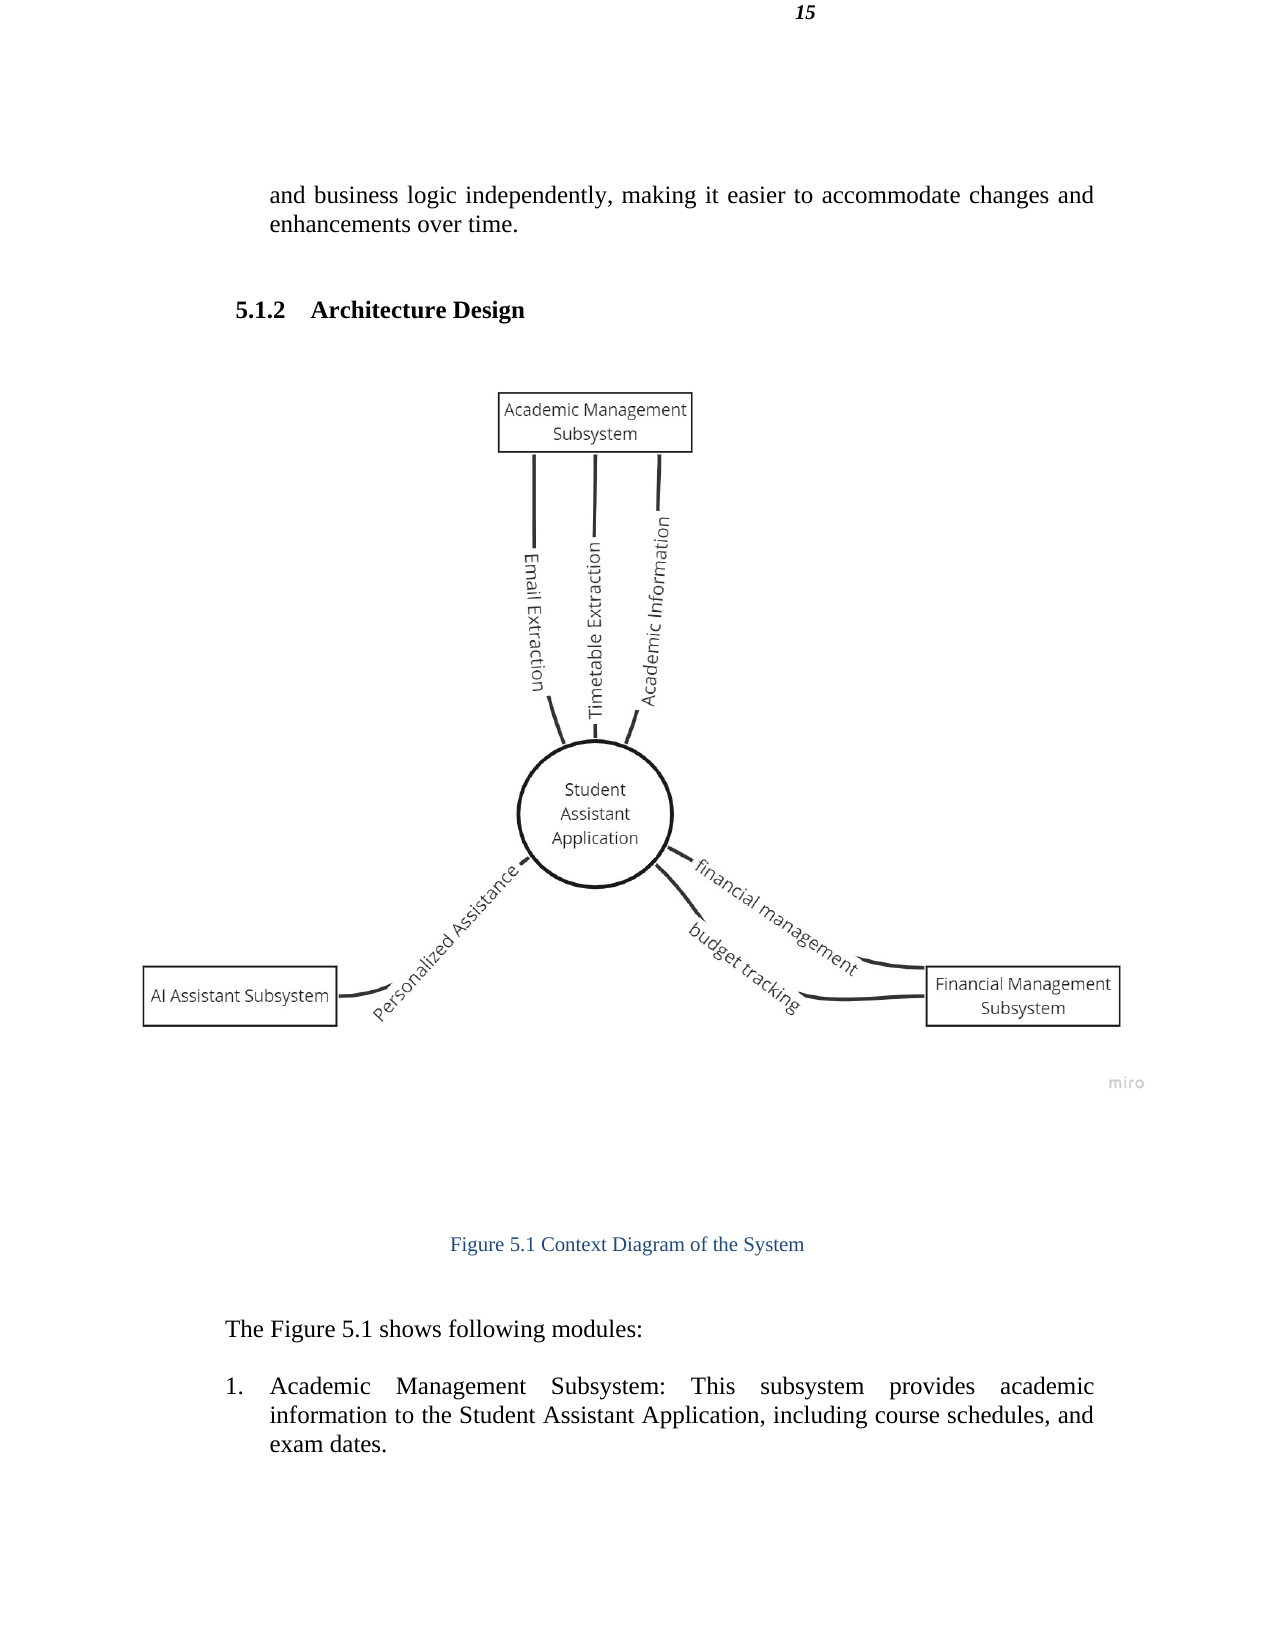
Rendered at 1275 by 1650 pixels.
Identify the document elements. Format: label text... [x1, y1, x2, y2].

text The Figure 5.1 shows following modules: [225, 1314, 1095, 1342]
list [225, 180, 1095, 237]
list Academic Management Subsystem: This subsystem provides academic information to the Student Assistant Application, including course schedules, and exam dates. [225, 1371, 1095, 1457]
subtitle Architecture Design [235, 295, 1095, 324]
picture [72, 349, 1169, 1113]
text Figure 5.1 Context Diagram of the System [375, 1232, 1095, 1256]
